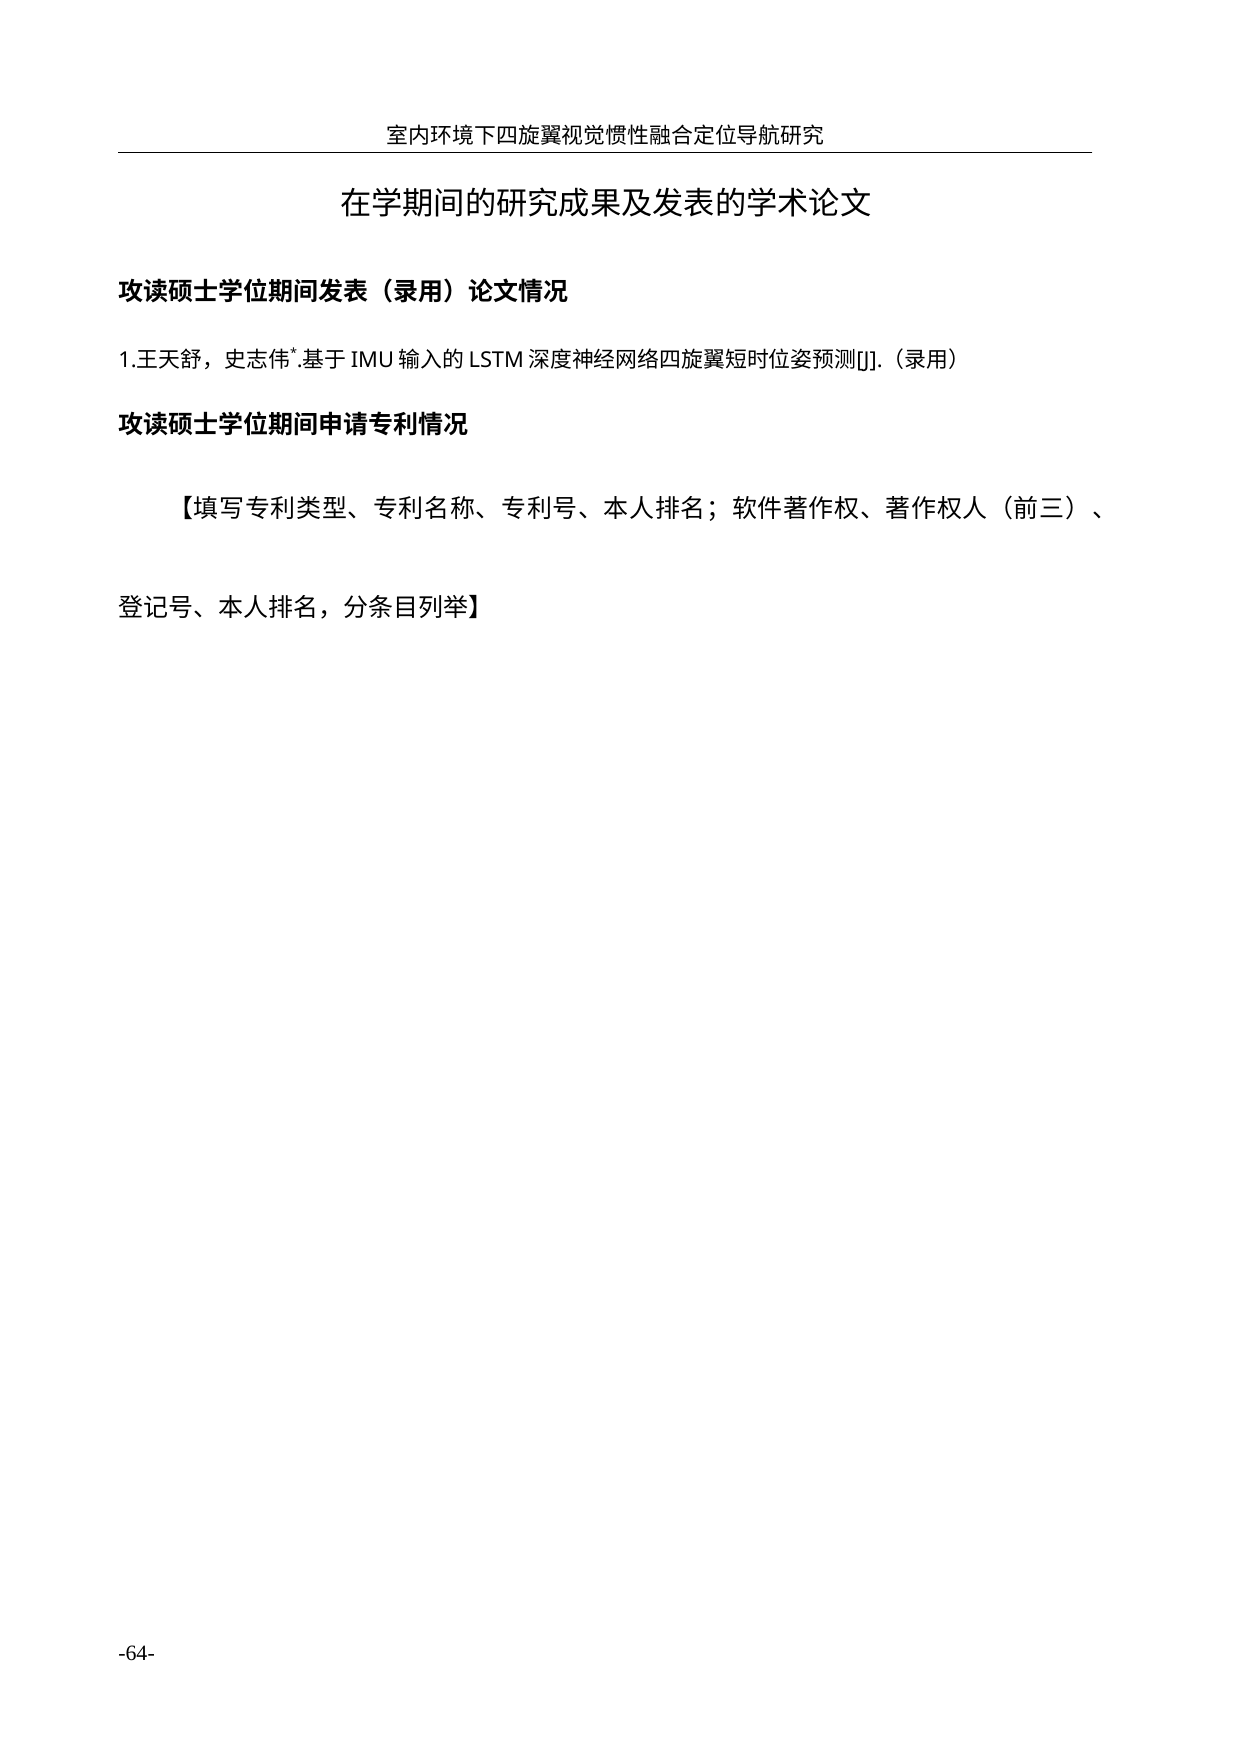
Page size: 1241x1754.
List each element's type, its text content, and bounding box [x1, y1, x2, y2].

text 攻读硕士学位期间发表（录用）论文情况 [118, 257, 1092, 323]
text 在学期间的研究成果及发表的学术论文 [118, 168, 1092, 234]
text 攻读硕士学位期间申请专利情况 [118, 390, 1092, 456]
text 1.王天舒，史志伟*.基于IMU输入的LSTM深度神经网络四旋翼短时位姿预测[J].（录用） [118, 341, 1092, 374]
text 【填写专利类型、专利名称、专利号、本人排名；软件著作权、著作权人（前三）、登记号、本人排名，分条目列举】 [118, 474, 1092, 639]
